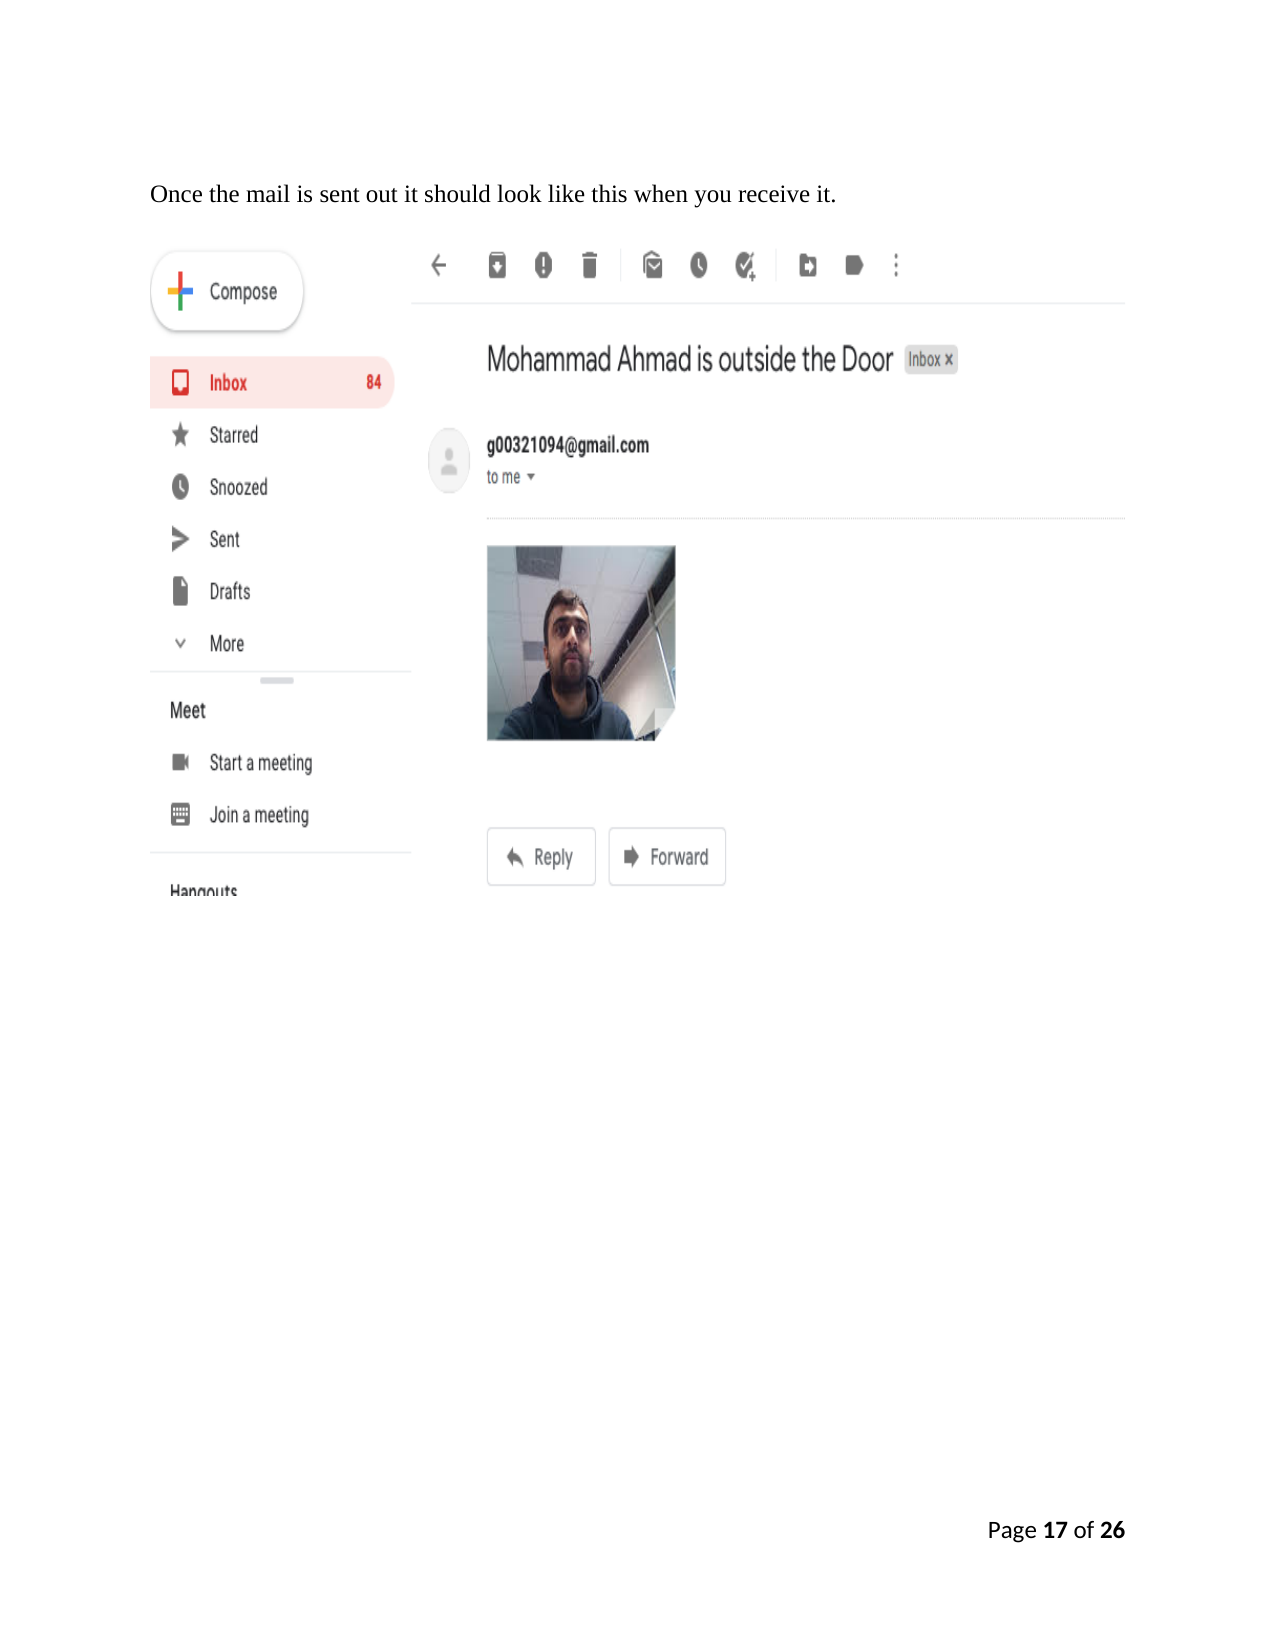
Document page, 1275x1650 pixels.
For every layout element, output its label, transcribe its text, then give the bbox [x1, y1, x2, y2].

text Once the mail is sent out it should look like this when you receive it. [150, 179, 1125, 207]
picture [150, 236, 1125, 896]
